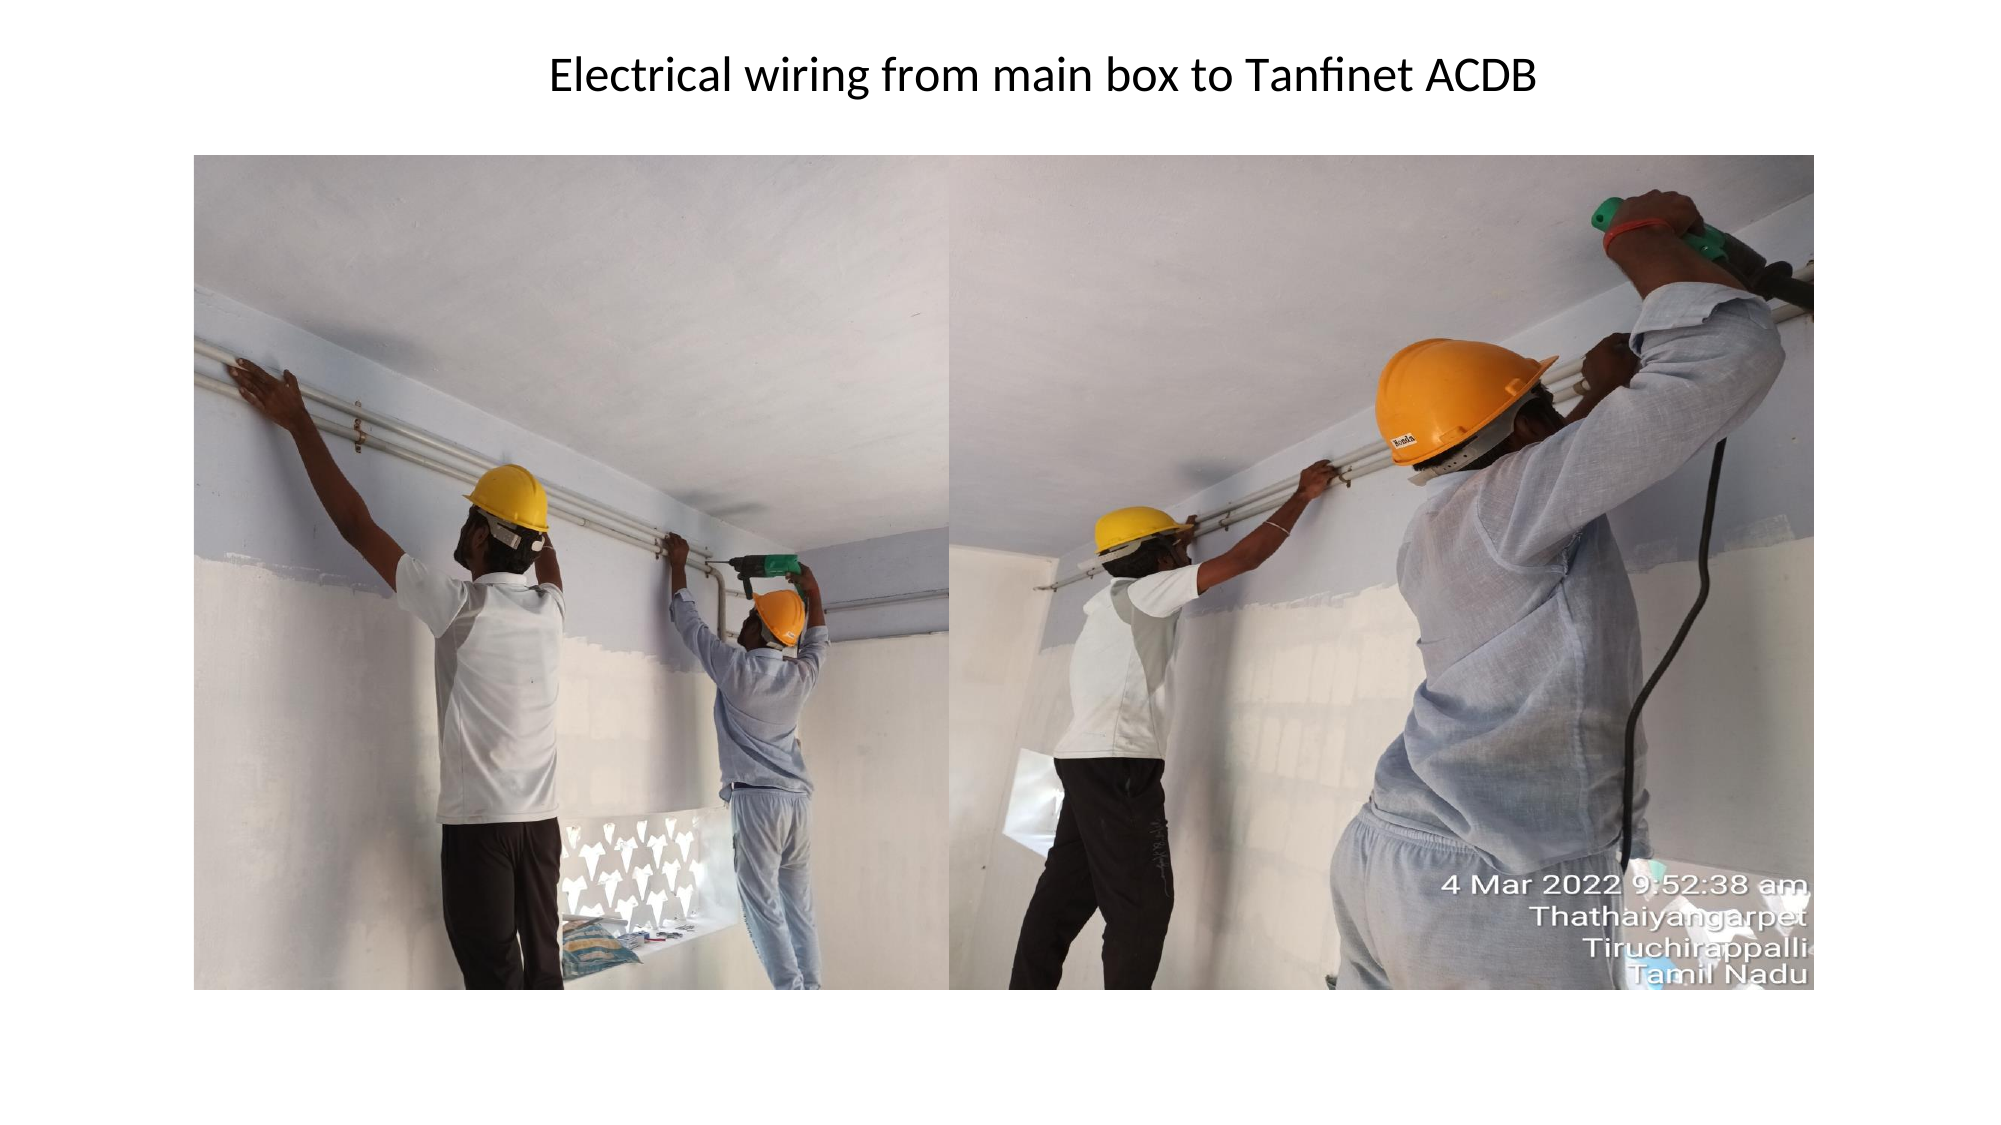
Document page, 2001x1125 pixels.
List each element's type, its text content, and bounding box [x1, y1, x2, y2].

text Electrical wiring from main box to Tanfinet ACDB [117, 44, 1969, 103]
picture [193, 155, 1814, 990]
